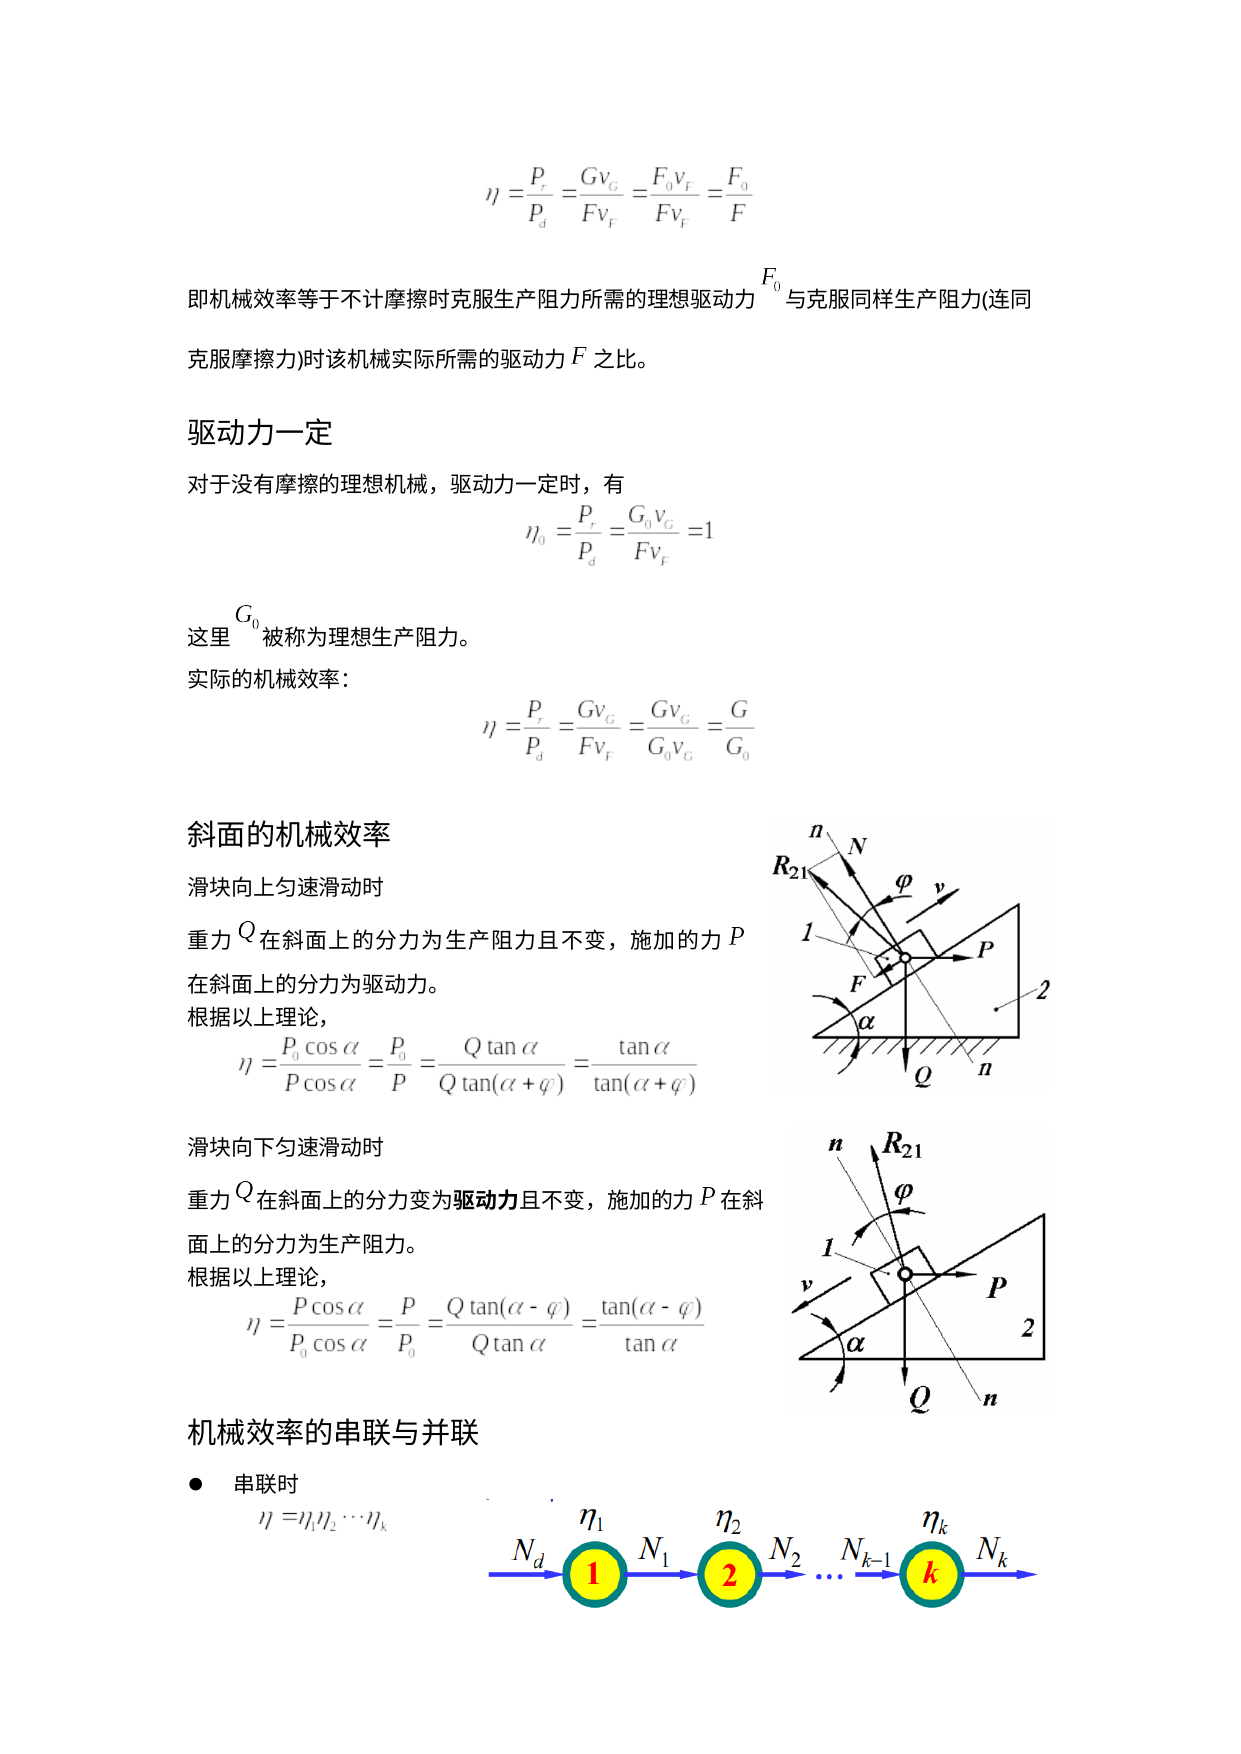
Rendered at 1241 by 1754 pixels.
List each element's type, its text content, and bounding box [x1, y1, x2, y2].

text 根据以上理论， [187, 999, 768, 1032]
text 重力在斜面上的分力变为驱动力且不变，施加的力在斜面上的分力为生产阻力。 [187, 1162, 782, 1259]
subtitle 机械效率的串联与并联 [187, 1398, 1053, 1463]
picture [782, 1123, 1053, 1420]
text 根据以上理论， [187, 1259, 782, 1292]
text 对于没有摩擦的理想机械，驱动力一定时，有 [187, 467, 1053, 499]
text 实际的机械效率： [187, 662, 1053, 694]
subtitle 驱动力一定 [187, 398, 1053, 463]
picture [768, 814, 1052, 1092]
list 串联时 [187, 1467, 1053, 1499]
text 即机械效率等于不计摩擦时克服生产阻力所需的理想驱动力与克服同样生产阻力(连同克服摩擦力)时该机械实际所需的驱动力之比。 [187, 259, 1053, 389]
text 重力在斜面上的分力为生产阻力且不变，施加的力在斜面上的分力为驱动力。 [187, 902, 768, 999]
text 这里被称为理想生产阻力。 [187, 597, 1053, 662]
text 滑块向下匀速滑动时 [187, 1129, 782, 1162]
subtitle 斜面的机械效率 [187, 800, 1053, 865]
picture [479, 1499, 1053, 1610]
text 滑块向上匀速滑动时 [187, 869, 768, 902]
